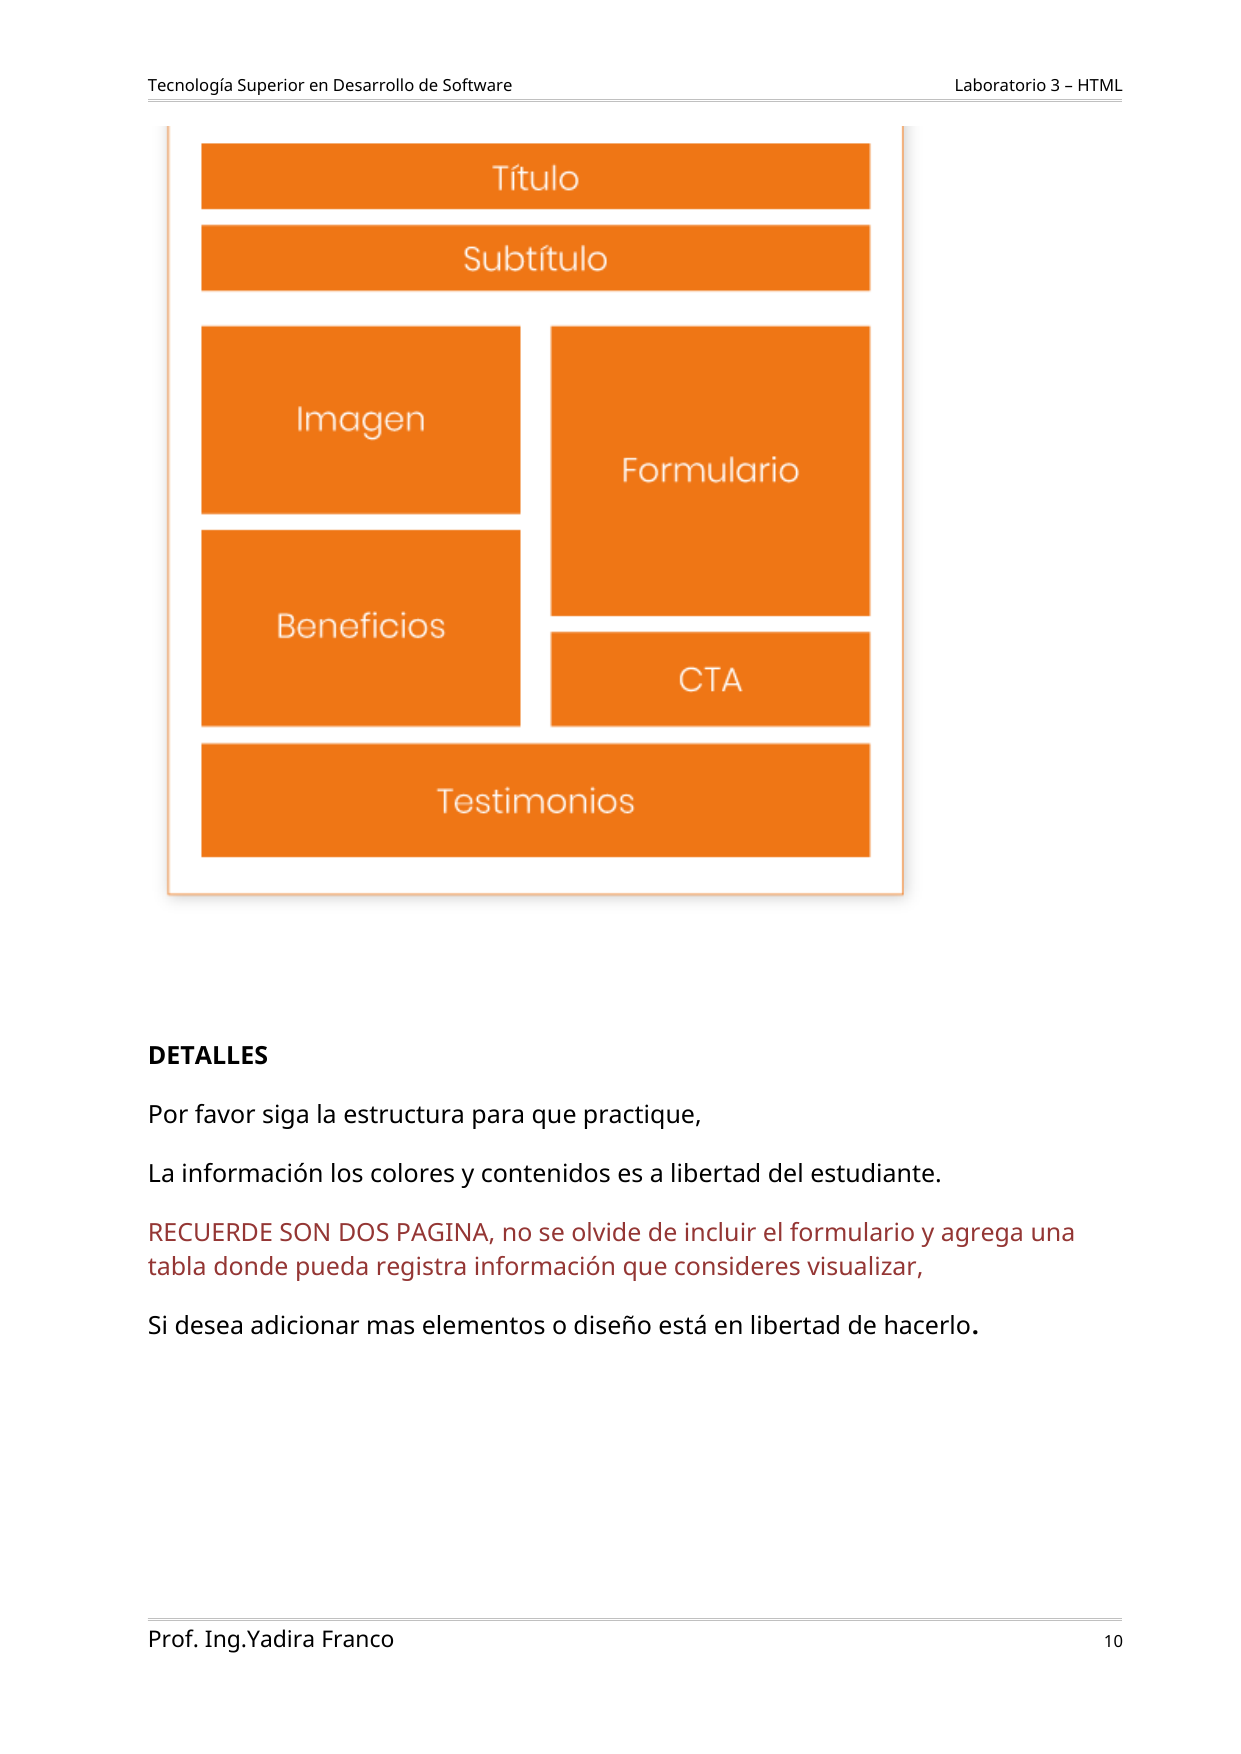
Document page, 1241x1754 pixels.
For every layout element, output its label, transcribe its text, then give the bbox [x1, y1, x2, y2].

picture [147, 126, 929, 920]
text La información los colores y contenidos es a libertad del estudiante. [148, 1156, 1122, 1189]
text DETALLES [148, 1003, 1122, 1071]
text Por favor siga la estructura para que practique, [148, 1096, 1122, 1131]
text Si desea adicionar mas elementos o diseño está en libertad de hacerlo. [148, 1308, 1122, 1342]
text RECUERDE SON DOS PAGINA, no se olvide de incluir el formulario y agrega una tabla donde pueda registra información que consideres visualizar, [148, 1214, 1122, 1283]
